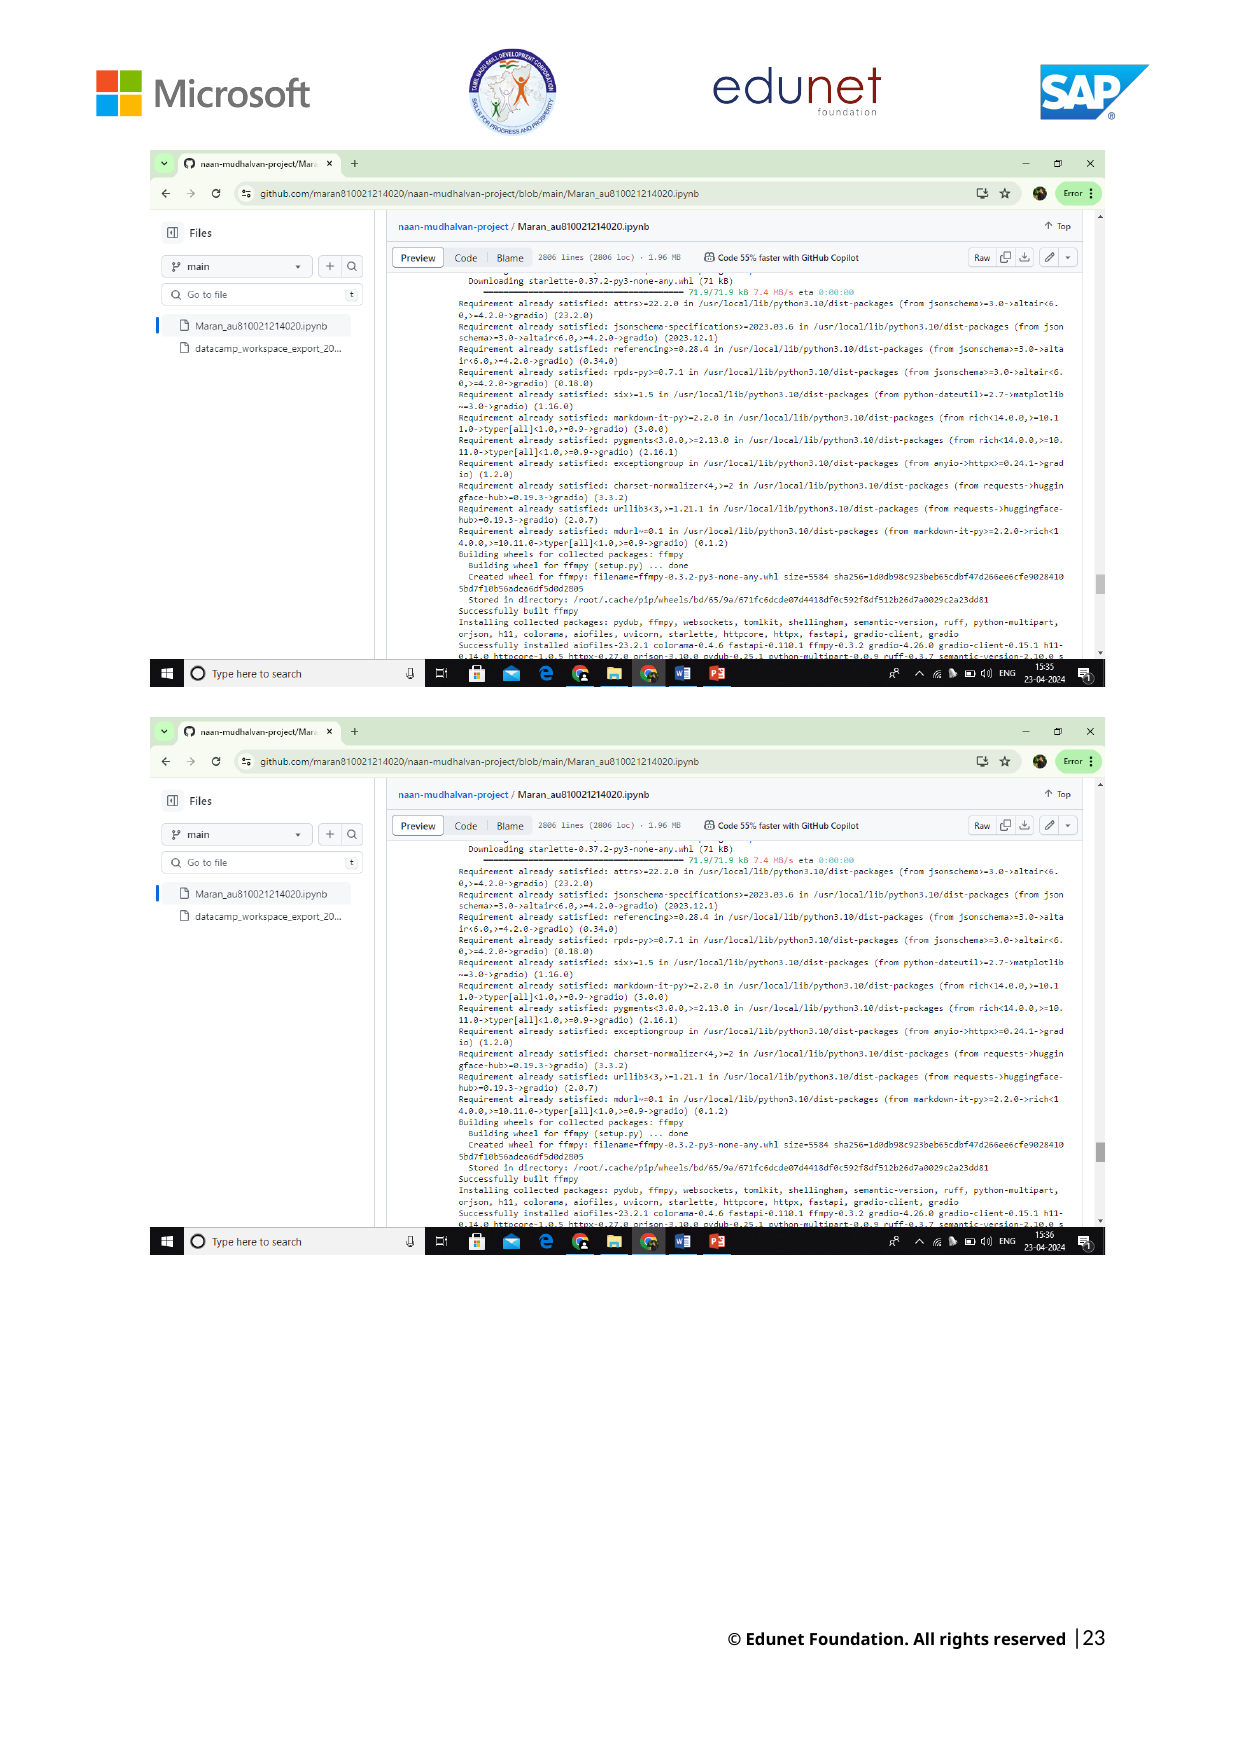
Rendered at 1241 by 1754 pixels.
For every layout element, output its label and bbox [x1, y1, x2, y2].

picture [150, 717, 1106, 1255]
picture [706, 60, 889, 122]
picture [91, 65, 316, 121]
picture [466, 45, 558, 137]
picture [1039, 63, 1151, 121]
picture [150, 150, 1106, 687]
